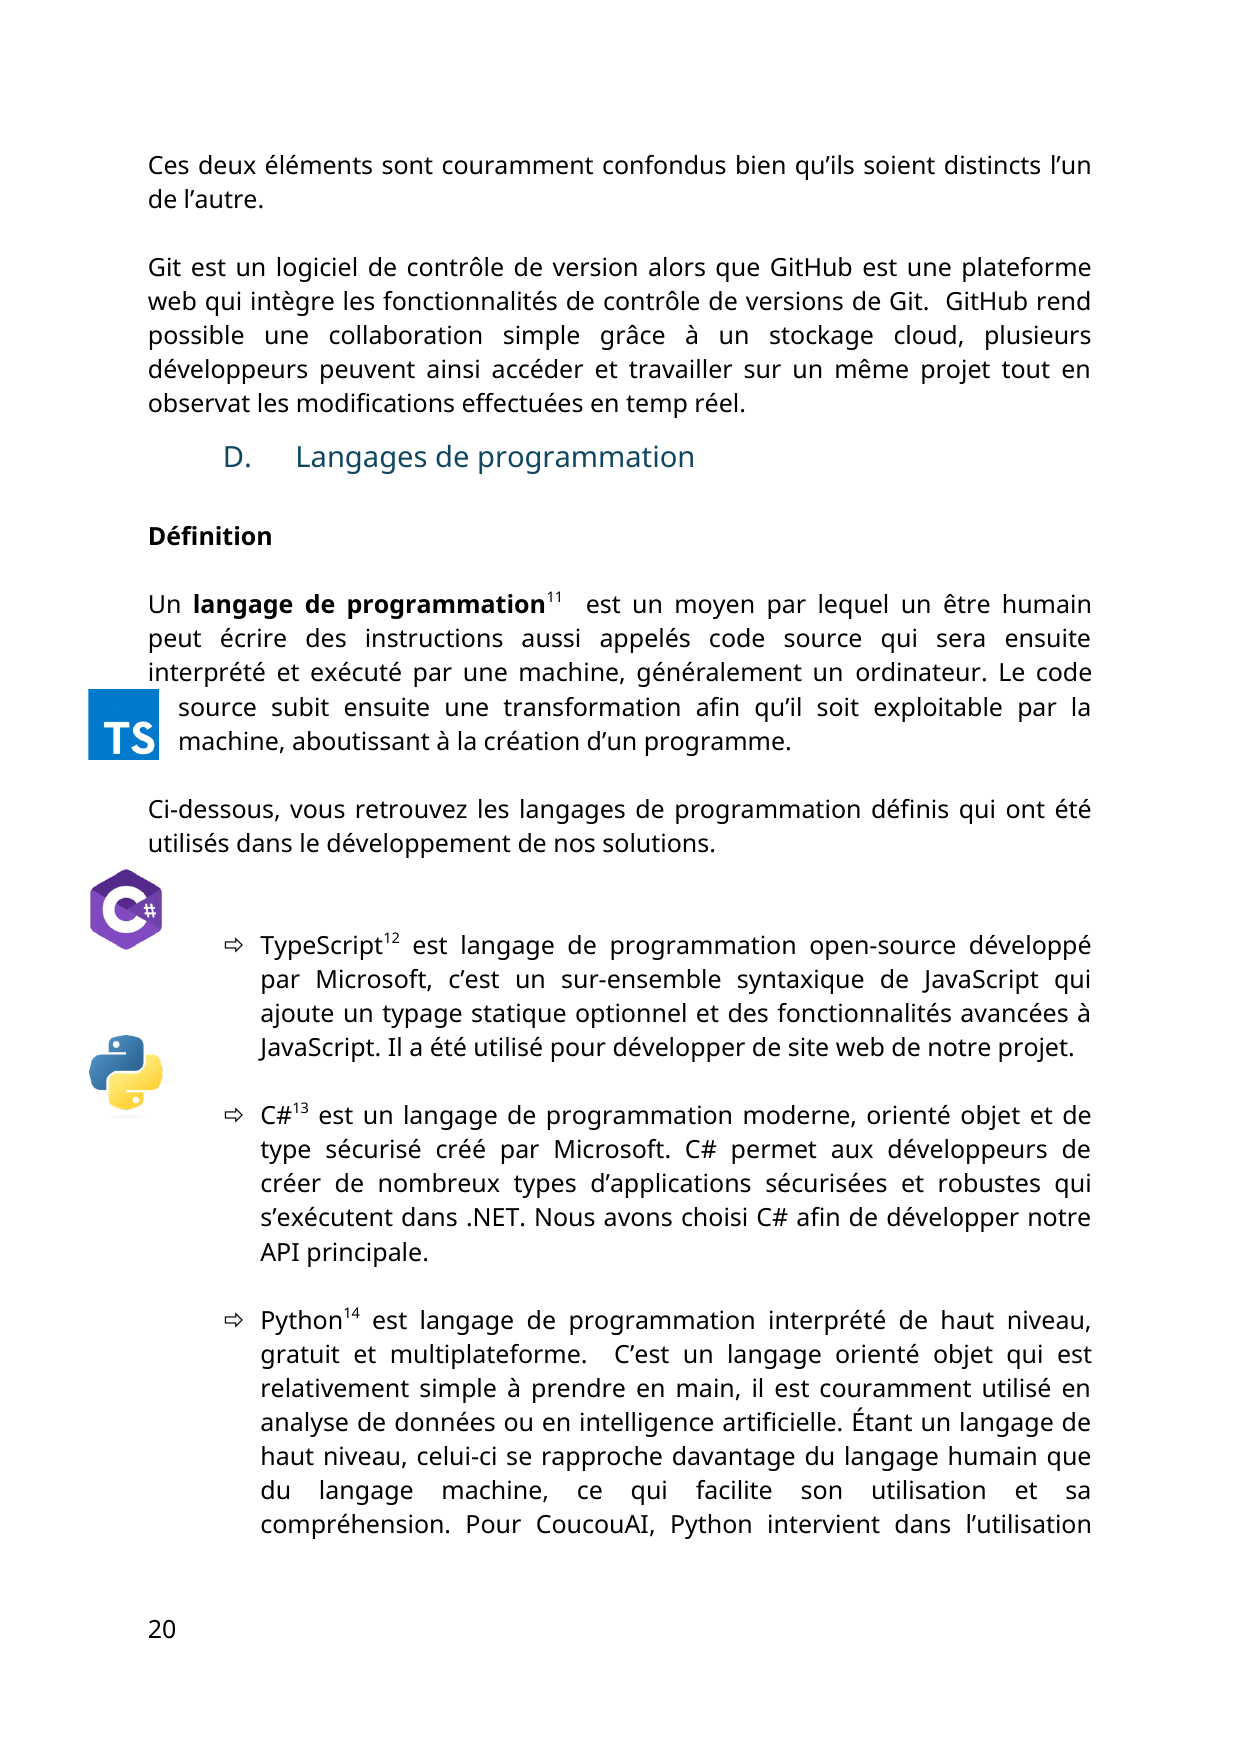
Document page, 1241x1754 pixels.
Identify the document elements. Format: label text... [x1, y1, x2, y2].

list TypeScript12 est langage de programmation open-source développé par Microsoft, c’est un sur-ensemble syntaxique de JavaScript qui ajoute un typage statique optionnel et des fonctionnalités avancées à JavaScript. Il a été utilisé pour développer de site web de notre projet. [223, 928, 1093, 1064]
subtitle Langages de programmation [223, 437, 1093, 476]
text Git est un logiciel de contrôle de version alors que GitHub est une plateforme web qui intègre les fonctionnalités de contrôle de versions de Git. GitHub rend possible une collaboration simple grâce à un stockage cloud, plusieurs développeurs peuvent ainsi accéder et travailler sur un même projet tout en observat les modifications effectuées en temp réel. [148, 250, 1093, 420]
picture [81, 864, 172, 955]
text Un langage de programmation11 est un moyen par lequel un être humain peut écrire des instructions aussi appelés code source qui sera ensuite interprété et exécuté par une machine, généralement un ordinateur. Le code source subit ensuite une transformation afin qu’il soit exploitable par la machine, aboutissant à la création d’un programme. [148, 587, 1093, 757]
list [223, 1302, 1093, 1541]
text Définition [148, 519, 1093, 553]
text Ci-dessous, vous retrouvez les langages de programmation définis qui ont été utilisés dans le développement de nos solutions. [148, 791, 1093, 859]
picture [88, 689, 159, 760]
picture [89, 1035, 164, 1118]
text Ces deux éléments sont couramment confondus bien qu’ils soient distincts l’un de l’autre. [148, 148, 1093, 216]
list C#13 est un langage de programmation moderne, orienté objet et de type sécurisé créé par Microsoft. C# permet aux développeurs de créer de nombreux types d’applications sécurisées et robustes qui s’exécutent dans .NET. Nous avons choisi C# afin de développer notre API principale. [223, 1098, 1093, 1268]
